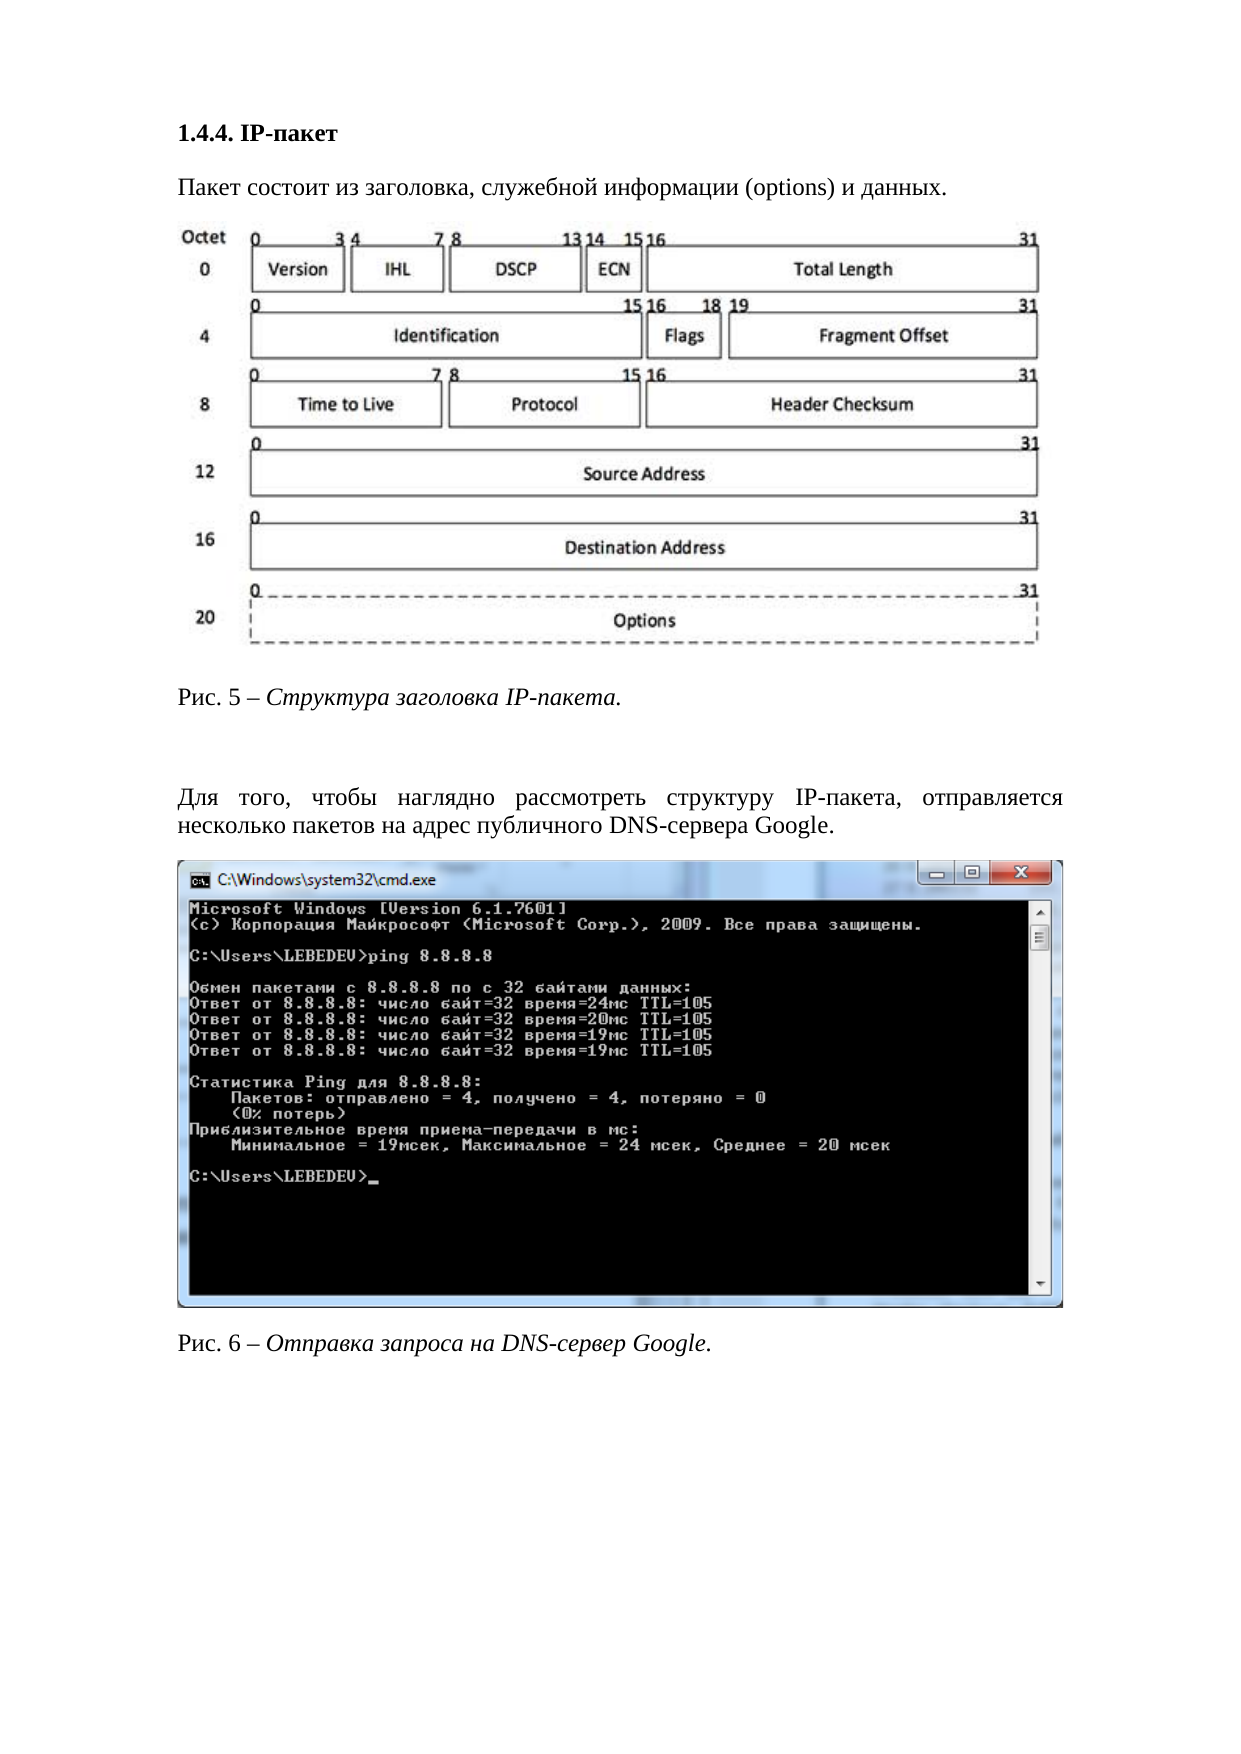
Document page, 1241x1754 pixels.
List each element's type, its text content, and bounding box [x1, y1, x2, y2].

text 1.4.4. IP-пакет [177, 118, 1063, 147]
picture [177, 860, 1064, 1308]
text Для того, чтобы наглядно рассмотреть структуру IP-пакета, отправляется несколько пакетов на адрес публичного DNS-сервера Google. [177, 782, 1063, 839]
text Пакет состоит из заголовка, служебной информации (options) и данных. [177, 172, 1063, 201]
text Рис. 5 – Структура заголовка IP-пакета. [177, 682, 1063, 711]
text Рис. 6 – Отправка запроса на DNS-сервер Google. [177, 1328, 1063, 1357]
picture [177, 221, 1052, 662]
